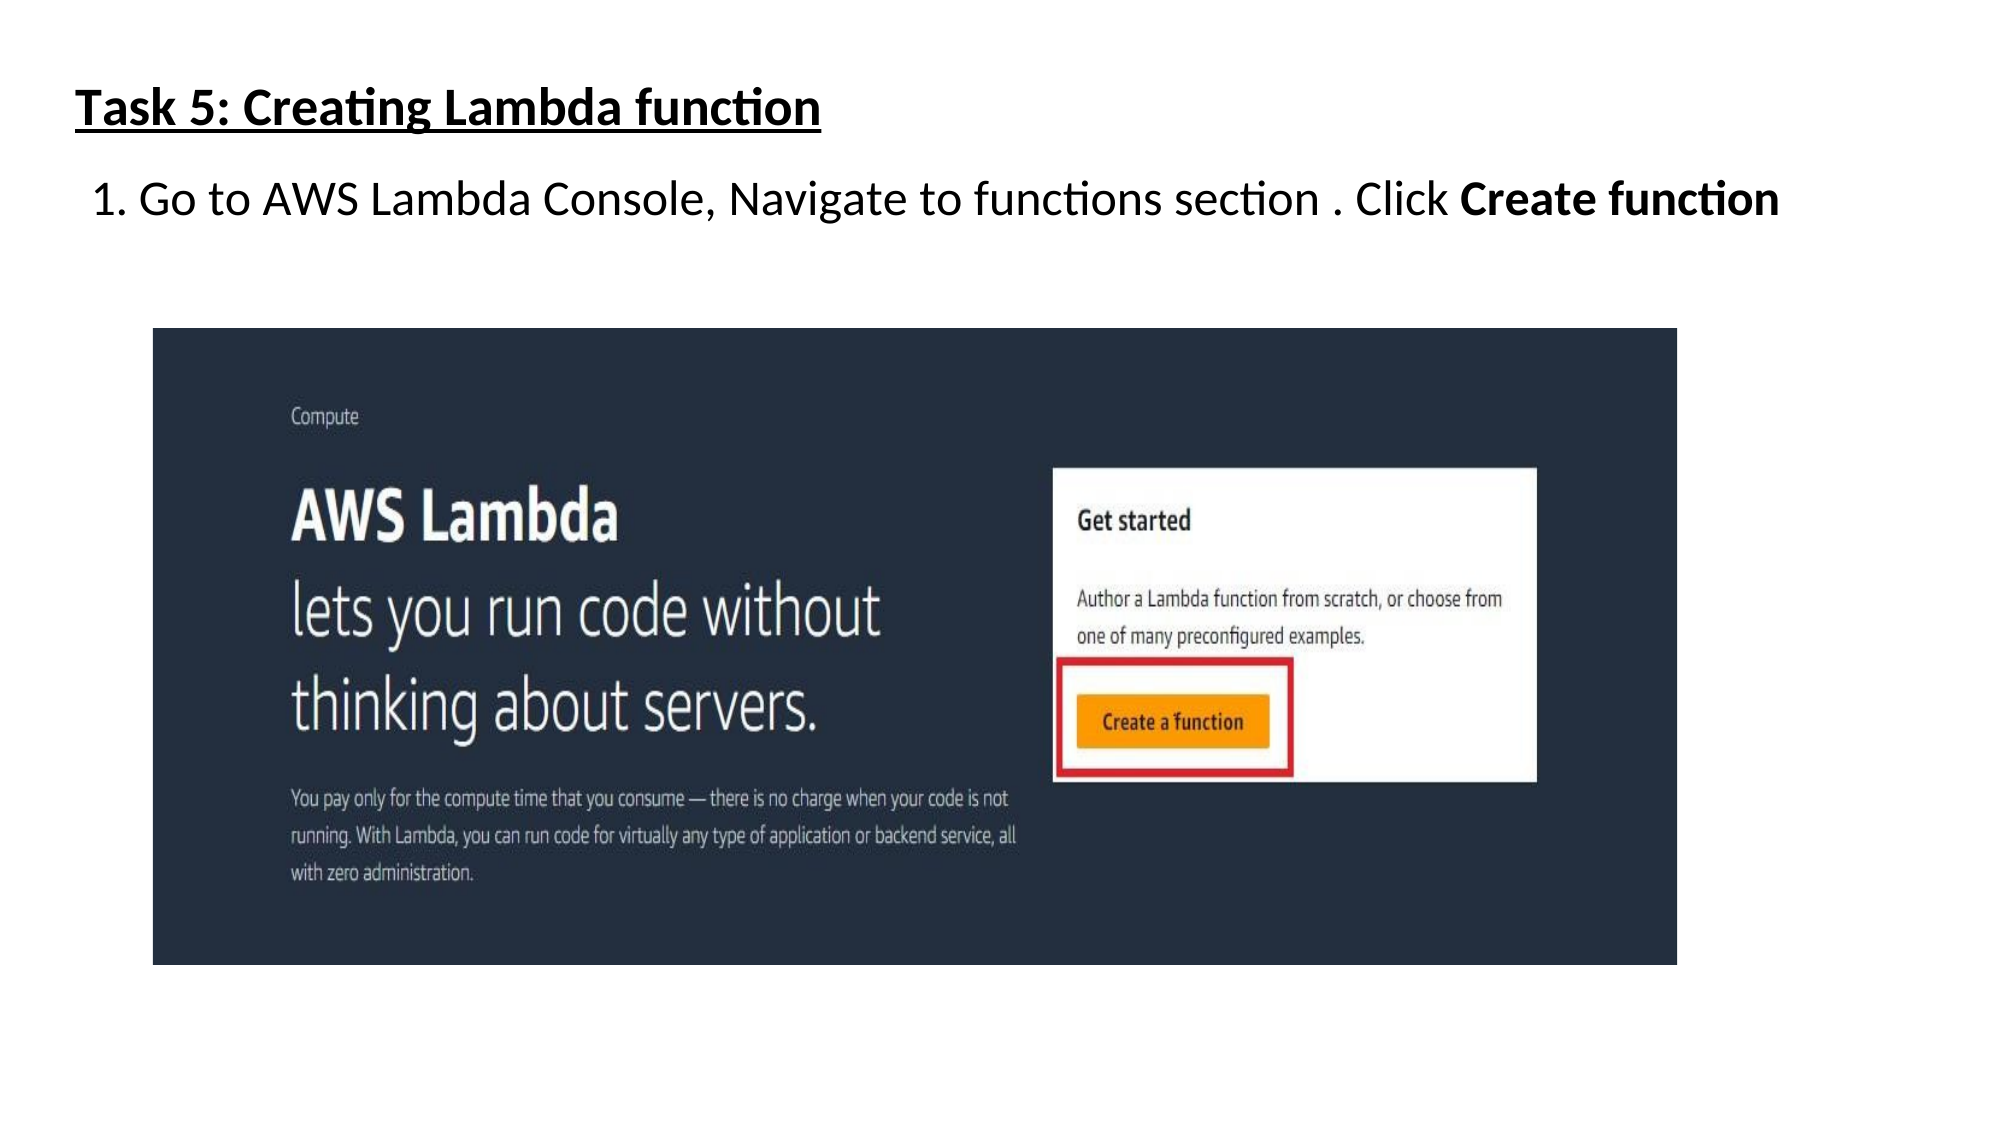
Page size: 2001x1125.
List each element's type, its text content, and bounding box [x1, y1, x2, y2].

picture [152, 328, 1678, 965]
text Task 5: Creating Lambda function [75, 75, 1971, 139]
list Go to AWS Lambda Console, Navigate to functions section . Click Create function [90, 167, 1971, 228]
